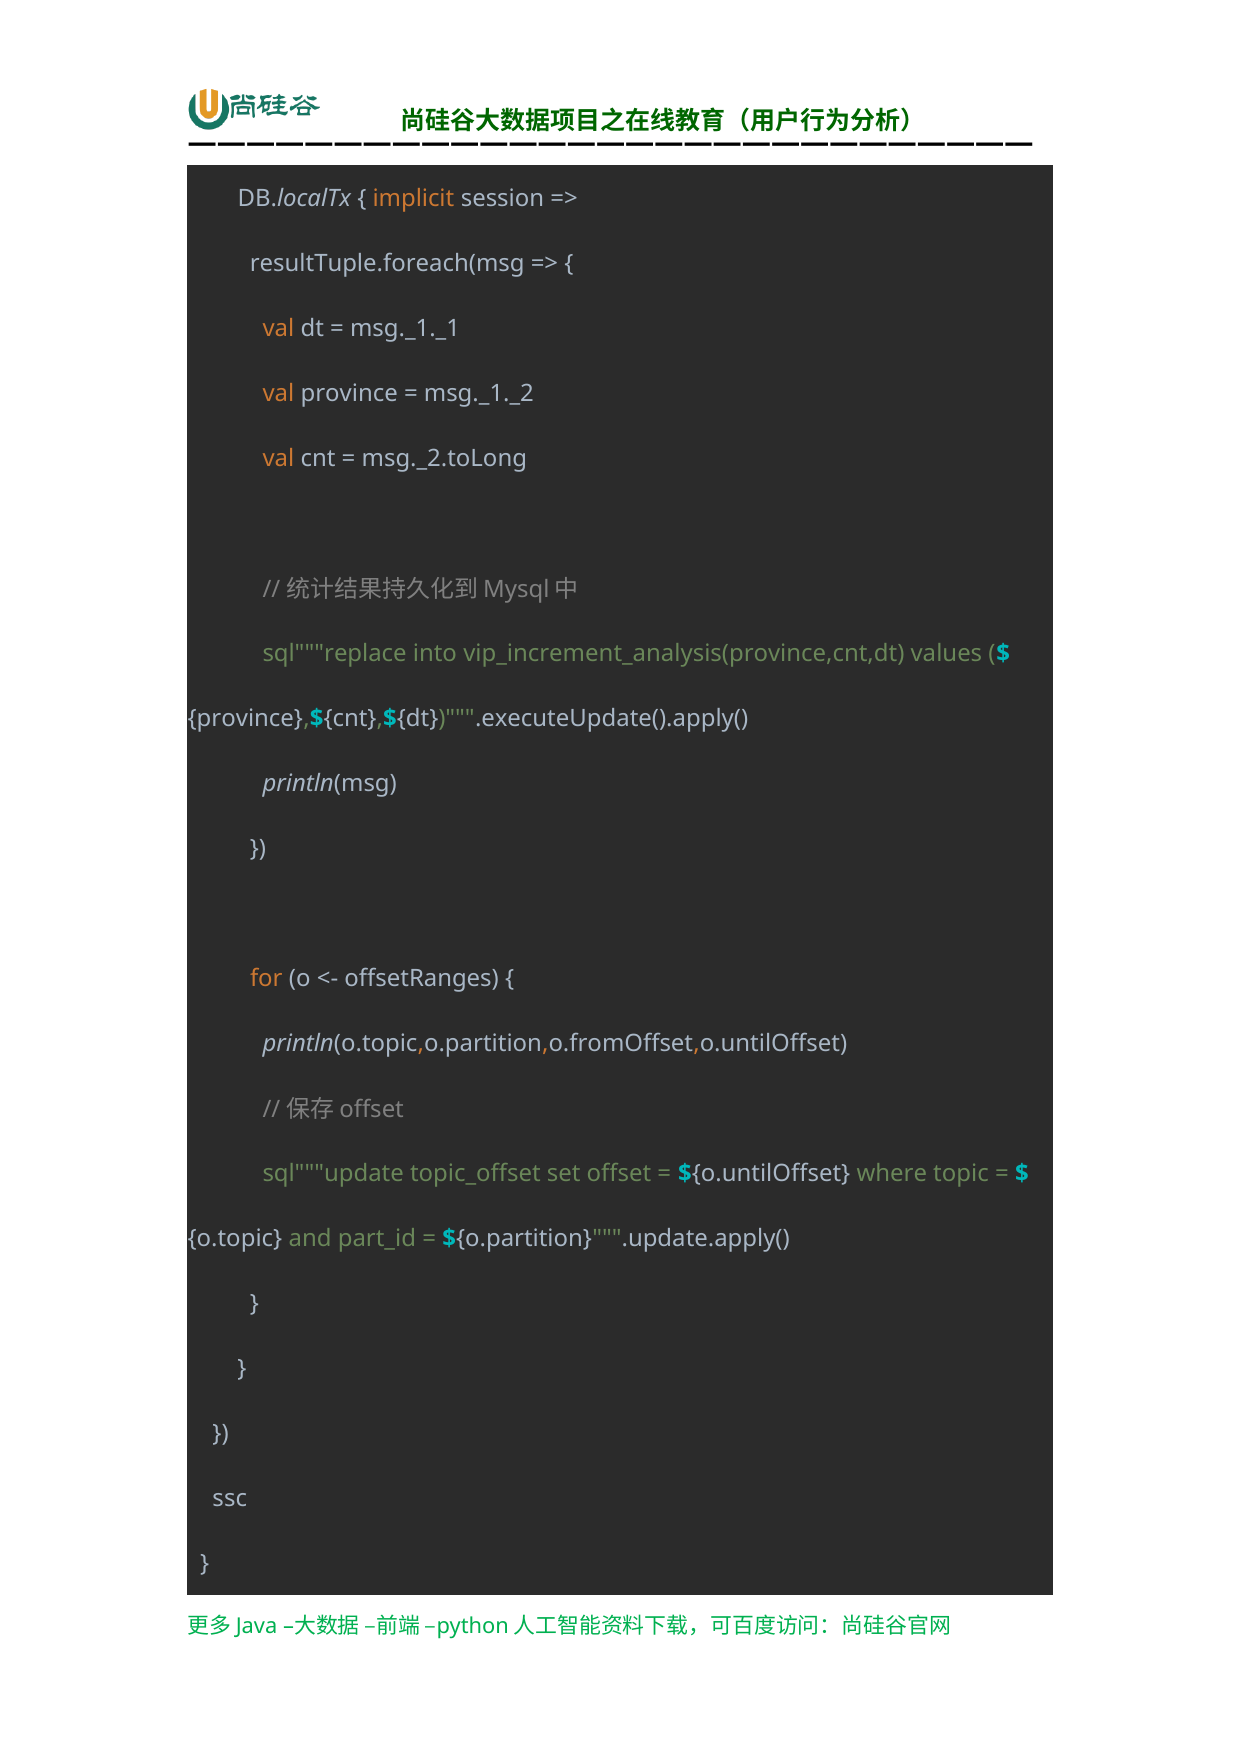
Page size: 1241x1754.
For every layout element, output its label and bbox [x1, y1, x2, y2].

picture [187, 88, 320, 130]
text [187, 165, 1053, 1595]
